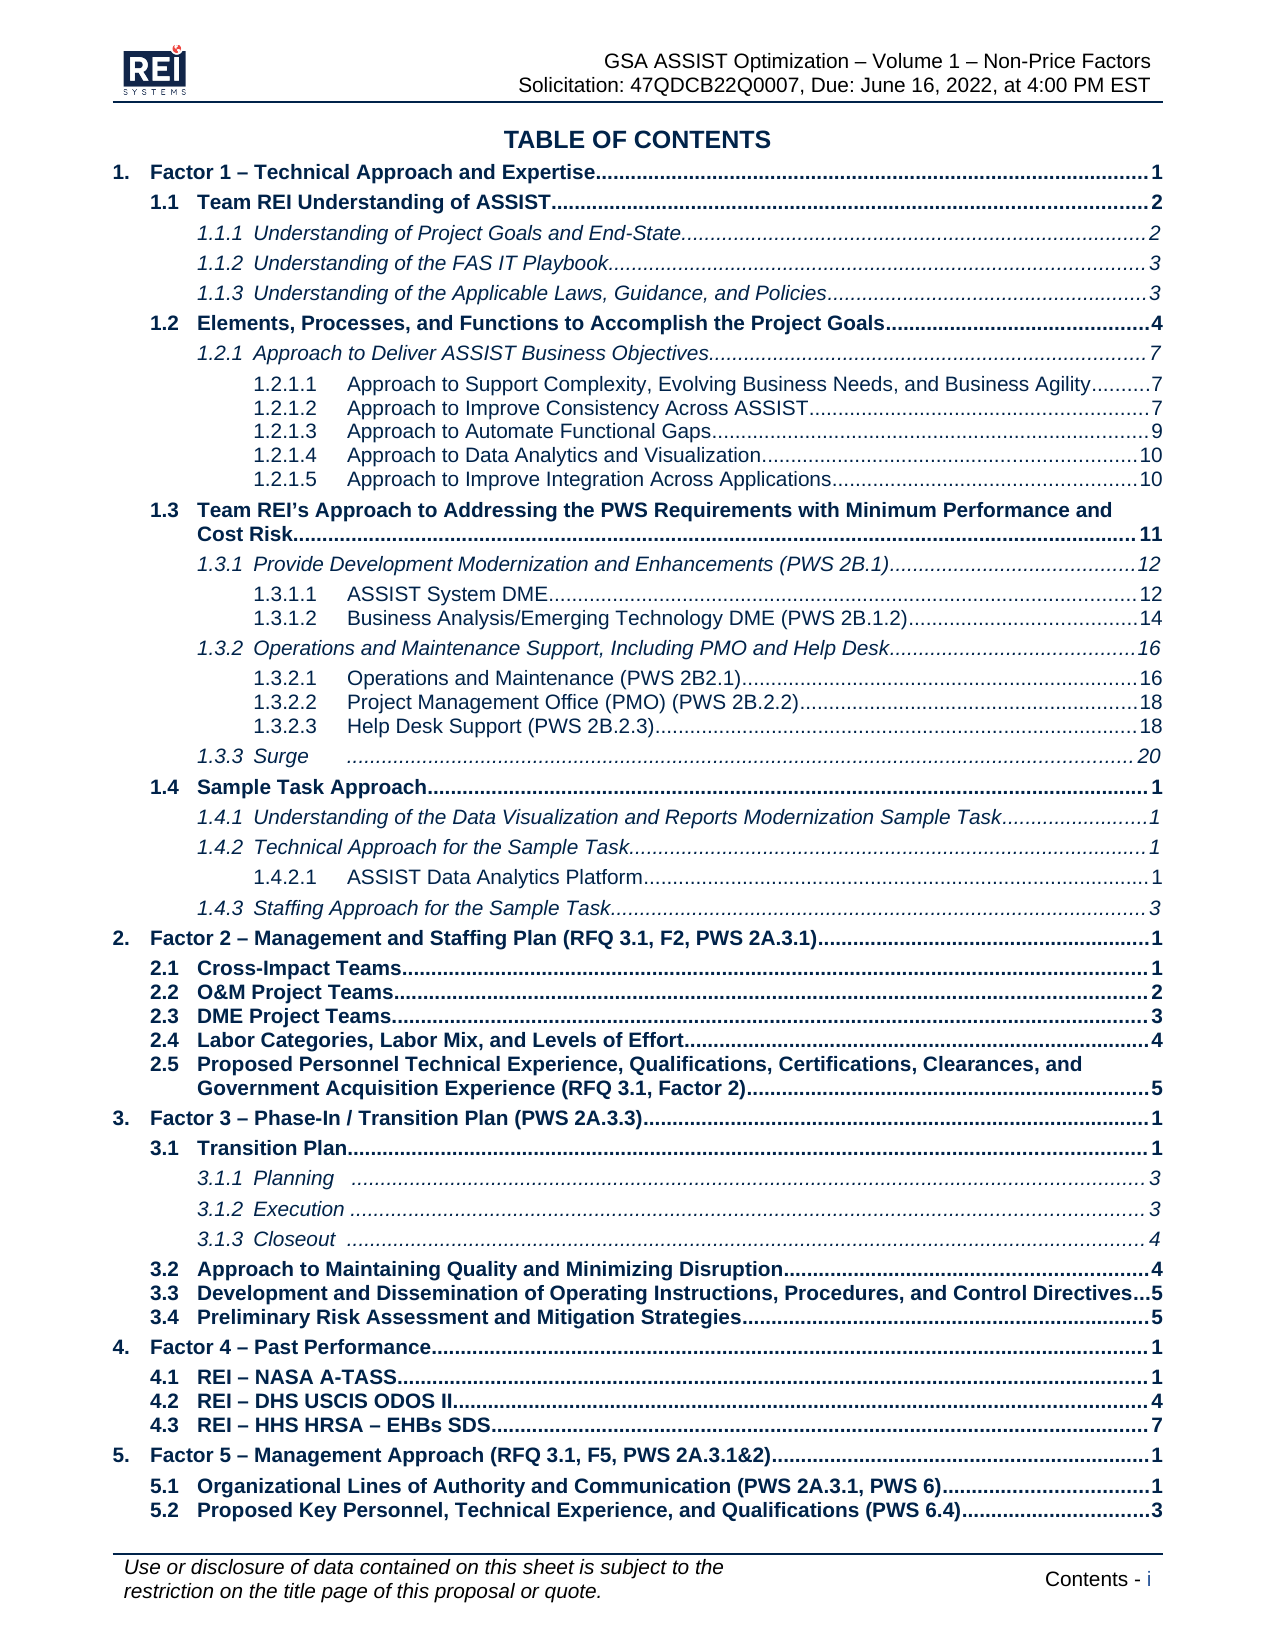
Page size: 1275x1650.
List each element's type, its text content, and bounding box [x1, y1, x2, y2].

text 1.2.1.1 Approach to Support Complexity, Evolving Business Needs, and Business Agility 7 [253, 371, 1162, 395]
text 1.3 Team REI’s Approach to Addressing the PWS Requirements with Minimum Performance and Cost Risk 11 [150, 497, 1162, 545]
text 5.2 Proposed Key Personnel, Technical Experience, and Qualifications (PWS 6.4) 3 [150, 1497, 1162, 1521]
text 1.1.3 Understanding of the Applicable Laws, Guidance, and Policies 3 [197, 281, 1162, 305]
text 3.3 Development and Dissemination of Operating Instructions, Procedures, and Control Directives 5 [150, 1281, 1162, 1305]
text 1.3.3 Surge 20 [197, 744, 1162, 768]
text 2.4 Labor Categories, Labor Mix, and Levels of Effort 4 [150, 1028, 1162, 1052]
text 1.3.2.1 Operations and Maintenance (PWS 2B2.1) 16 [253, 666, 1162, 690]
text 2.2 O&M Project Teams 2 [150, 980, 1162, 1004]
text 1.3.1.2 Business Analysis/Emerging Technology DME (PWS 2B.1.2) 14 [253, 606, 1162, 630]
text 3. Factor 3 – Phase-In / Transition Plan (PWS 2A.3.3) 1 [112, 1106, 1162, 1130]
text 1.2.1.5 Approach to Improve Integration Across Applications 10 [253, 467, 1162, 491]
text 1.4.1 Understanding of the Data Visualization and Reports Modernization Sample Task 1 [197, 805, 1162, 829]
text 4.1 REI – NASA A-TASS 1 [150, 1365, 1162, 1389]
text 1.4.2 Technical Approach for the Sample Task 1 [197, 835, 1162, 859]
text 2.1 Cross-Impact Teams 1 [150, 956, 1162, 980]
text 1.3.2 Operations and Maintenance Support, Including PMO and Help Desk 16 [197, 636, 1162, 660]
text 4.3 REI – HHS HRSA – EHBs SDS 7 [150, 1413, 1162, 1437]
text 3.1 Transition Plan 1 [150, 1136, 1162, 1160]
text 1.3.2.3 Help Desk Support (PWS 2B.2.3) 18 [253, 714, 1162, 738]
text 3.4 Preliminary Risk Assessment and Mitigation Strategies 5 [150, 1305, 1162, 1329]
text 1.2.1.3 Approach to Automate Functional Gaps 9 [253, 419, 1162, 443]
text 3.1.1 Planning 3 [197, 1166, 1162, 1190]
text 1.3.1.1 ASSIST System DME 12 [253, 582, 1162, 606]
text 1.3.1 Provide Development Modernization and Enhancements (PWS 2B.1) 12 [197, 552, 1162, 576]
text 5. Factor 5 – Management Approach (RFQ 3.1, F5, PWS 2A.3.1&2) 1 [112, 1443, 1162, 1467]
picture [123, 45, 186, 95]
text 3.1.2 Execution 3 [197, 1196, 1162, 1220]
text 1.4.2.1 ASSIST Data Analytics Platform 1 [253, 865, 1162, 889]
text 1. Factor 1 – Technical Approach and Expertise 1 [112, 160, 1162, 184]
text 4. Factor 4 – Past Performance 1 [112, 1335, 1162, 1359]
text 1.4 Sample Task Approach 1 [150, 774, 1162, 798]
text 1.1.2 Understanding of the FAS IT Playbook 3 [197, 251, 1162, 274]
text 1.2.1.2 Approach to Improve Consistency Across ASSIST 7 [253, 395, 1162, 419]
text 1.2 Elements, Processes, and Functions to Accomplish the Project Goals 4 [150, 311, 1162, 335]
text 3.2 Approach to Maintaining Quality and Minimizing Disruption 4 [150, 1257, 1162, 1281]
text 2. Factor 2 – Management and Staffing Plan (RFQ 3.1, F2, PWS 2A.3.1) 1 [112, 926, 1162, 949]
subtitle Table of Contents [112, 125, 1162, 154]
text 1.1 Team REI Understanding of ASSIST 2 [150, 190, 1162, 214]
text 5.1 Organizational Lines of Authority and Communication (PWS 2A.3.1, PWS 6) 1 [150, 1473, 1162, 1497]
text 1.1.1 Understanding of Project Goals and End-State 2 [197, 220, 1162, 244]
text 1.3.2.2 Project Management Office (PMO) (PWS 2B.2.2) 18 [253, 690, 1162, 714]
text 1.4.3 Staffing Approach for the Sample Task 3 [197, 895, 1162, 919]
text 1.2.1 Approach to Deliver ASSIST Business Objectives 7 [197, 341, 1162, 365]
text 1.2.1.4 Approach to Data Analytics and Visualization 10 [253, 443, 1162, 467]
text 4.2 REI – DHS USCIS ODOS II 4 [150, 1389, 1162, 1413]
text 3.1.3 Closeout 4 [197, 1227, 1162, 1251]
text 2.3 DME Project Teams 3 [150, 1004, 1162, 1028]
text 2.5 Proposed Personnel Technical Experience, Qualifications, Certifications, Clearances, and Government Acquisition Experience (RFQ 3.1, Factor 2) 5 [150, 1052, 1162, 1099]
